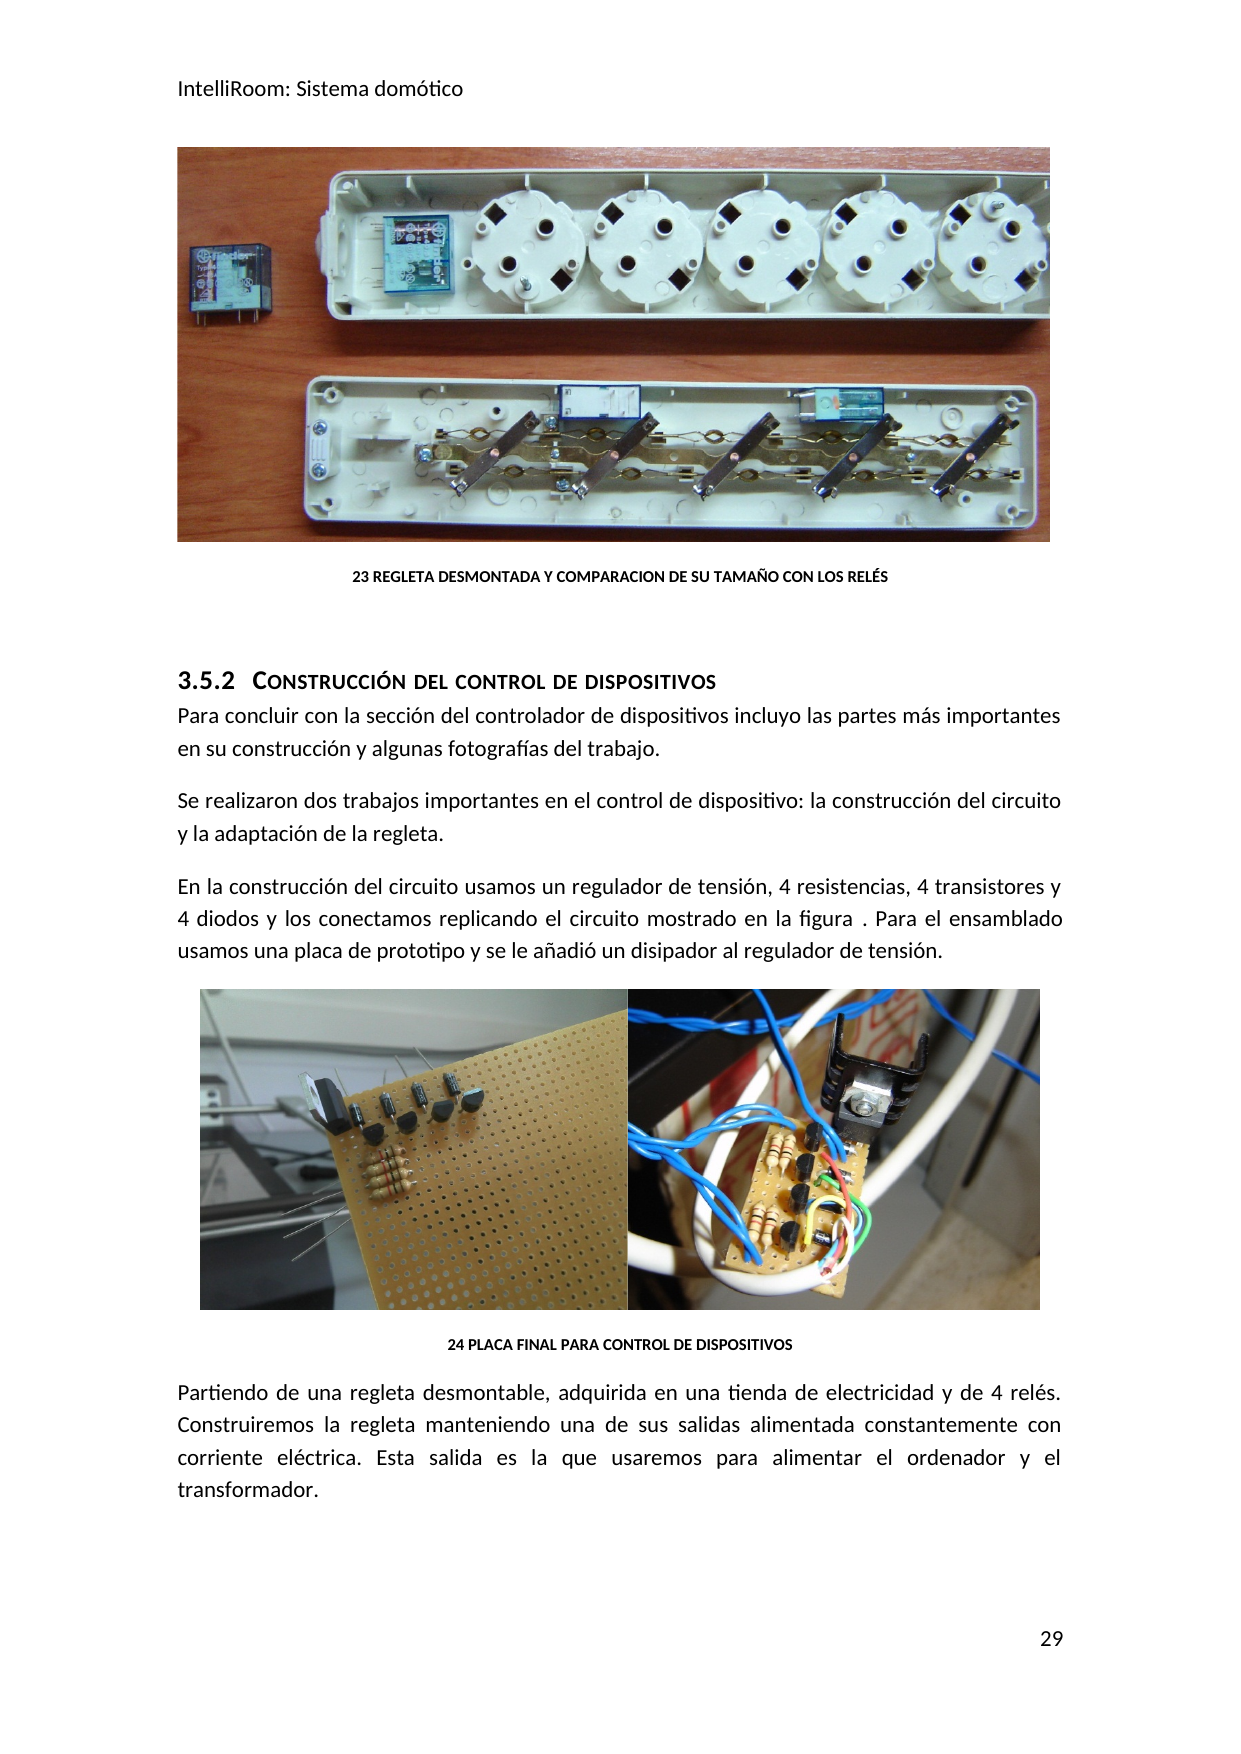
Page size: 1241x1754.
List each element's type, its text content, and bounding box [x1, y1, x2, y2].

text Para concluir con la sección del controlador de dispositivos incluyo las partes más importantes en su construcción y algunas fotografías del trabajo. [177, 701, 1063, 762]
text Se realizaron dos trabajos importantes en el control de dispositivo: la construcción del circuito y la adaptación de la regleta. [177, 787, 1063, 847]
text En la construcción del circuito usamos un regulador de tensión, 4 resistencias, 4 transistores y 4 diodos y los conectamos replicando el circuito mostrado en la figura 22. Para el ensamblado usamos una placa de prototipo y se le añadió un disipador al regulador de tensión. [177, 872, 1063, 964]
text Partiendo de una regleta desmontable, adquirida en una tienda de electricidad y de 4 relés. Construiremos la regleta manteniendo una de sus salidas alimentada constantemente con corriente eléctrica. Esta salida es la que usaremos para alimentar el ordenador y el transformador. [177, 1378, 1063, 1503]
subtitle Construcción del control de dispositivos [177, 663, 1063, 697]
picture [177, 147, 1050, 542]
picture [200, 989, 1040, 1310]
